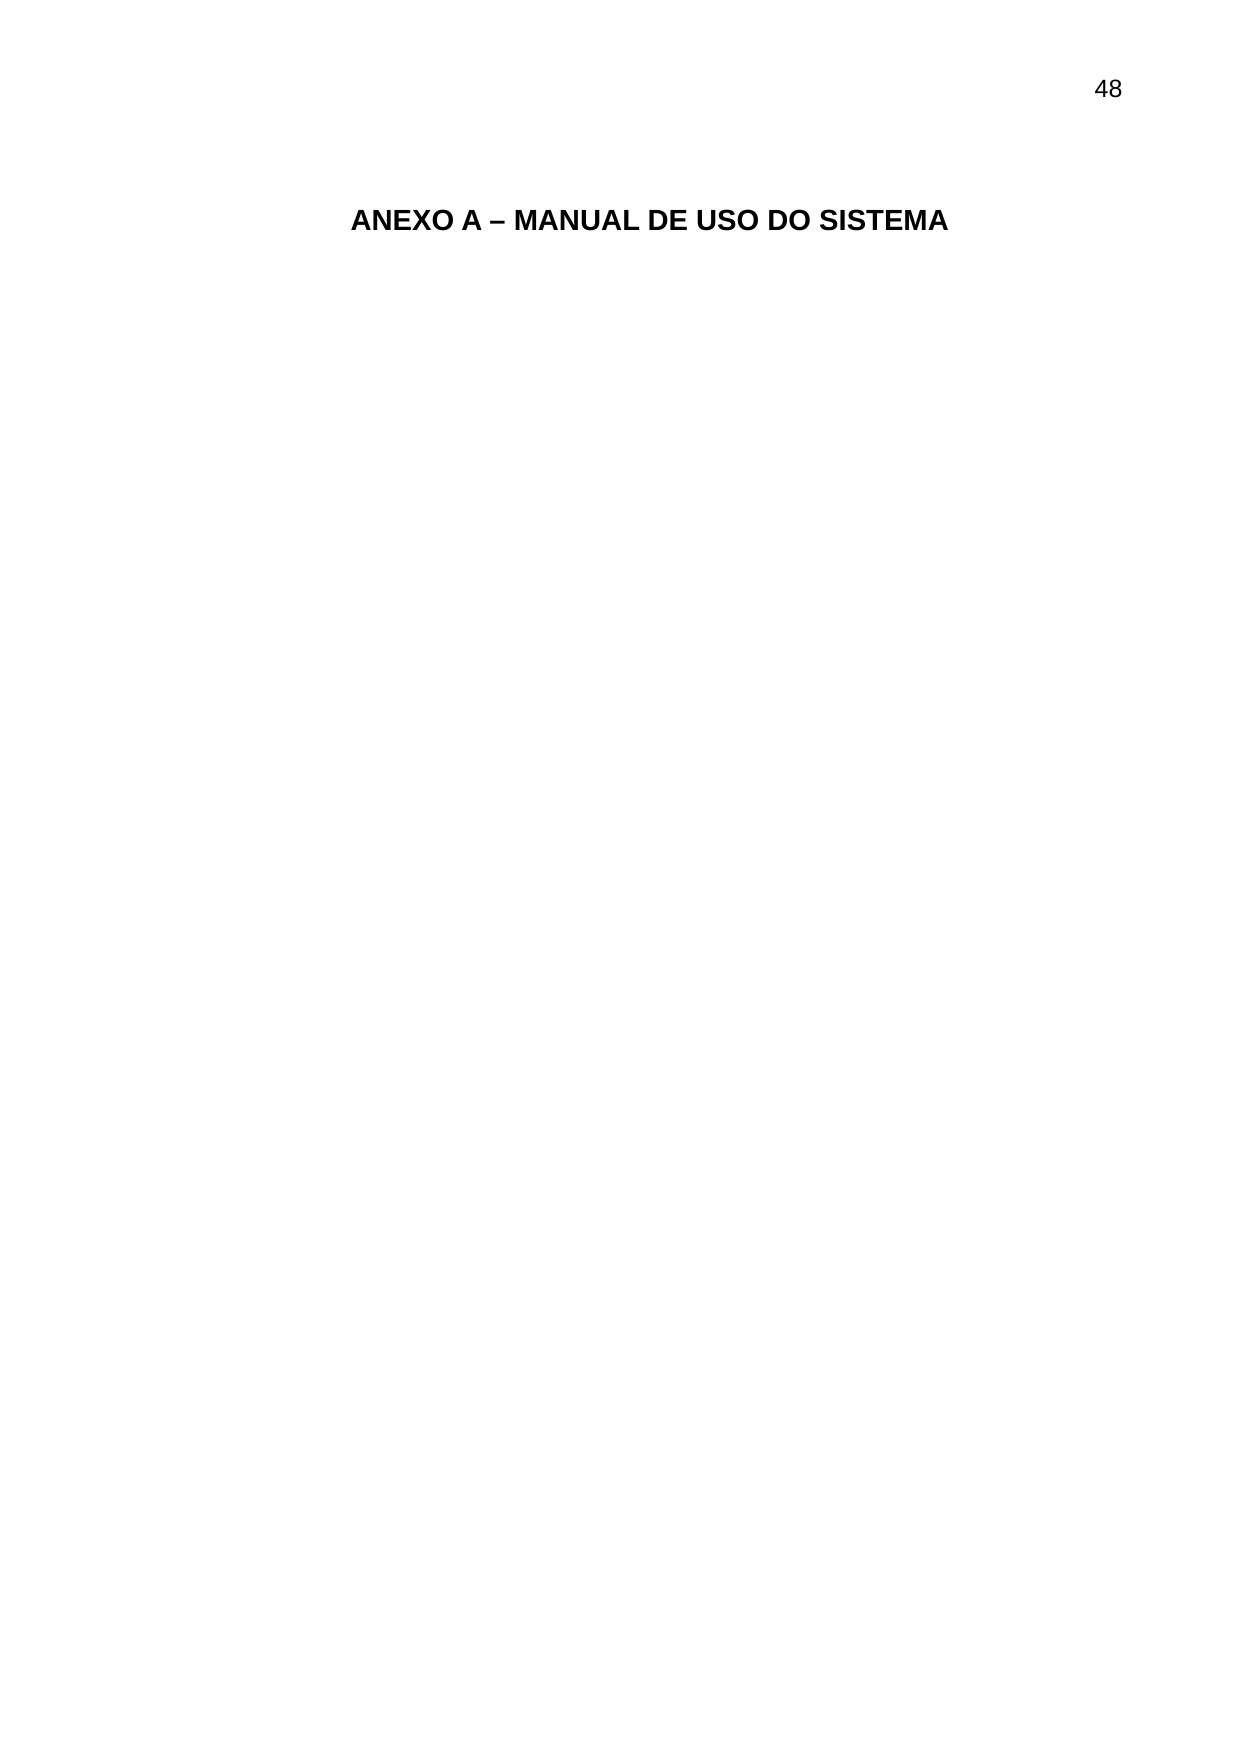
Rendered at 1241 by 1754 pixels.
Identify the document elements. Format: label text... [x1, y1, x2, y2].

title Anexo A – Manual de Uso do Sistema [177, 203, 1122, 237]
